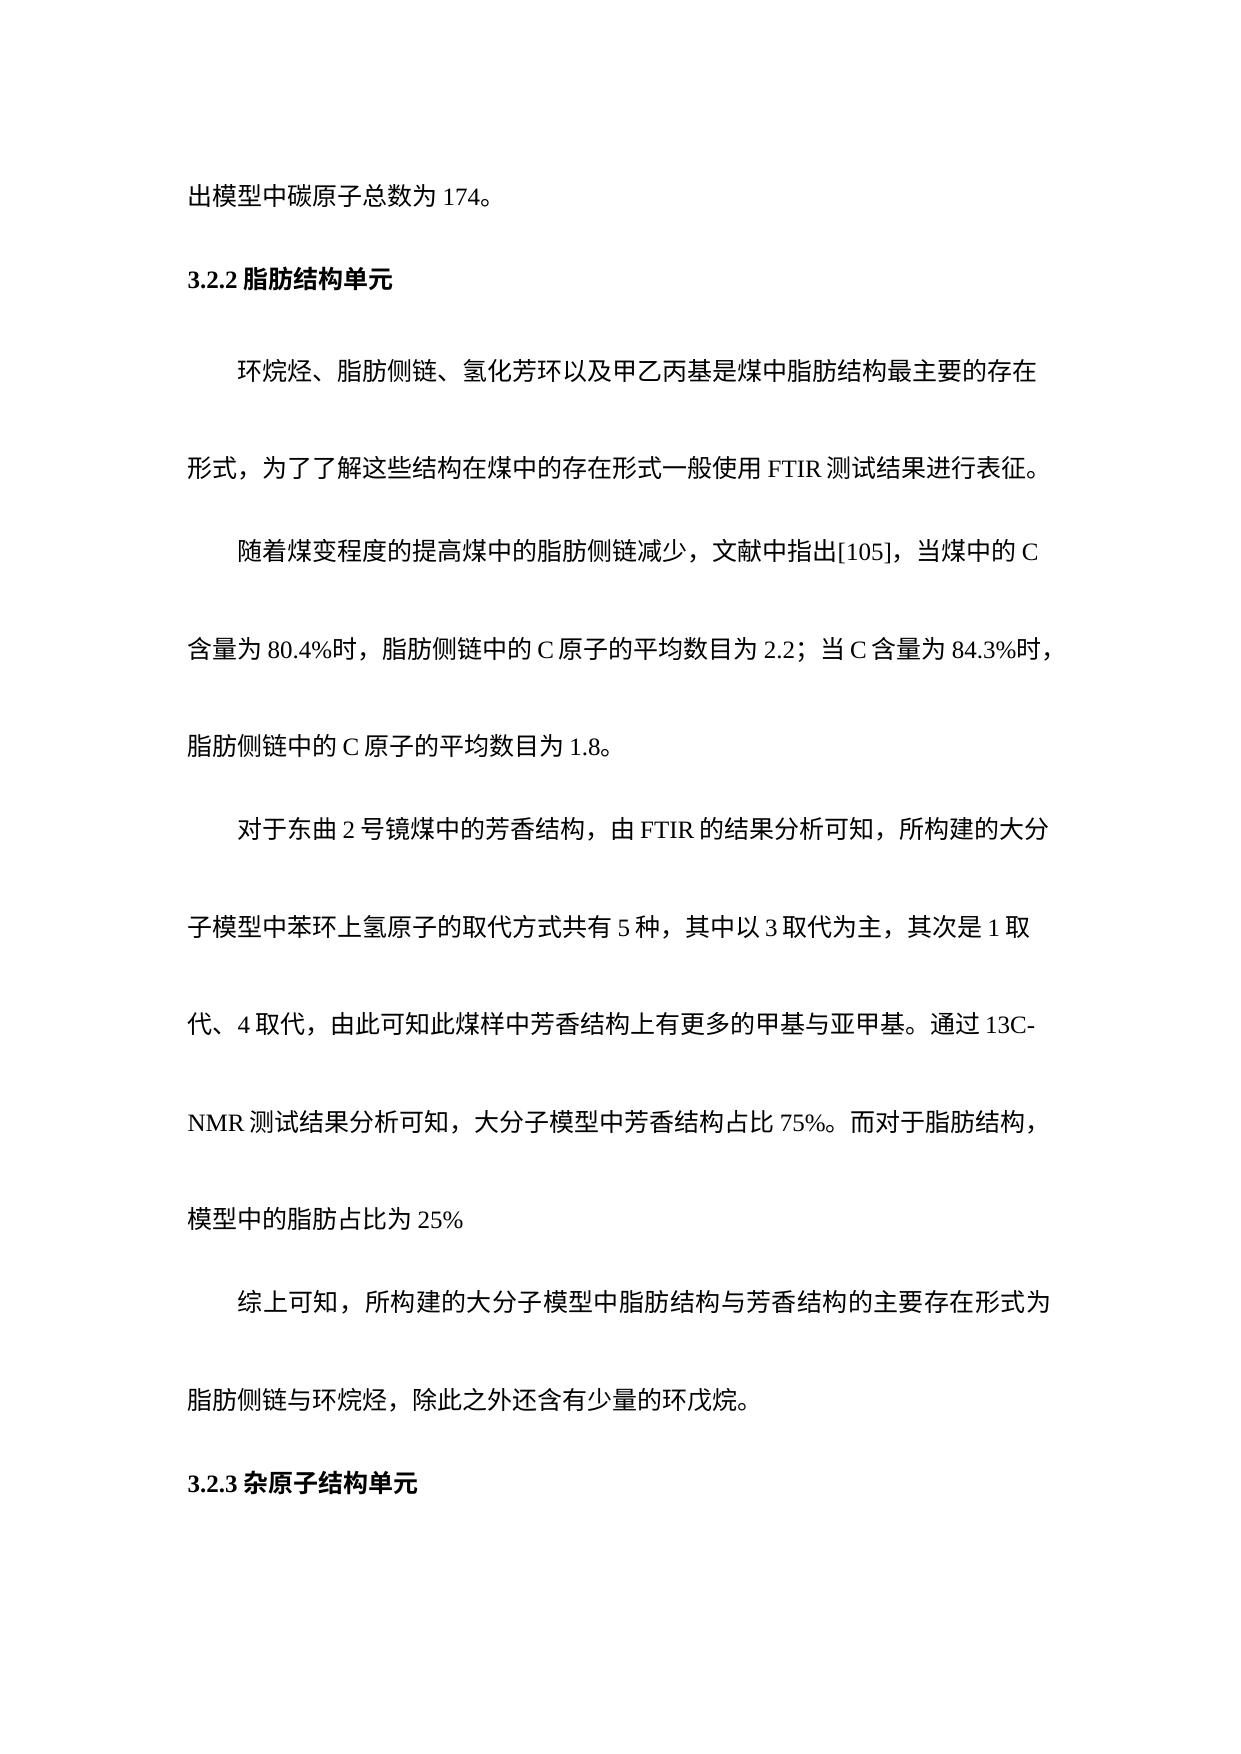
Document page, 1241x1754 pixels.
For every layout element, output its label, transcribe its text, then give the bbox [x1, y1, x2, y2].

text 3.2.2 脂肪结构单元 [187, 245, 1053, 310]
text 综上可知，所构建的大分子模型中脂肪结构与芳香结构的主要存在形式为脂肪侧链与环烷烃，除此之外还含有少量的环戊烷。 [187, 1268, 1053, 1431]
text 3.2.3 杂原子结构单元 [187, 1449, 1053, 1514]
text 对于东曲2号镜煤中的芳香结构，由FTIR的结果分析可知，所构建的大分子模型中苯环上氢原子的取代方式共有5种，其中以3取代为主，其次是1取代、4取代，由此可知此煤样中芳香结构上有更多的甲基与亚甲基。通过13C-NMR测试结果分析可知，大分子模型中芳香结构占比75%。而对于脂肪结构，模型中的脂肪占比为25% [187, 795, 1053, 1250]
text 环烷烃、脂肪侧链、氢化芳环以及甲乙丙基是煤中脂肪结构最主要的存在形式，为了了解这些结构在煤中的存在形式一般使用FTIR测试结果进行表征。 [187, 337, 1053, 499]
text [187, 162, 1053, 227]
text 随着煤变程度的提高煤中的脂肪侧链减少，文献中指出[105]，当煤中的C含量为80.4%时，脂肪侧链中的C原子的平均数目为2.2；当C含量为84.3%时，脂肪侧链中的C原子的平均数目为1.8。 [187, 517, 1053, 777]
